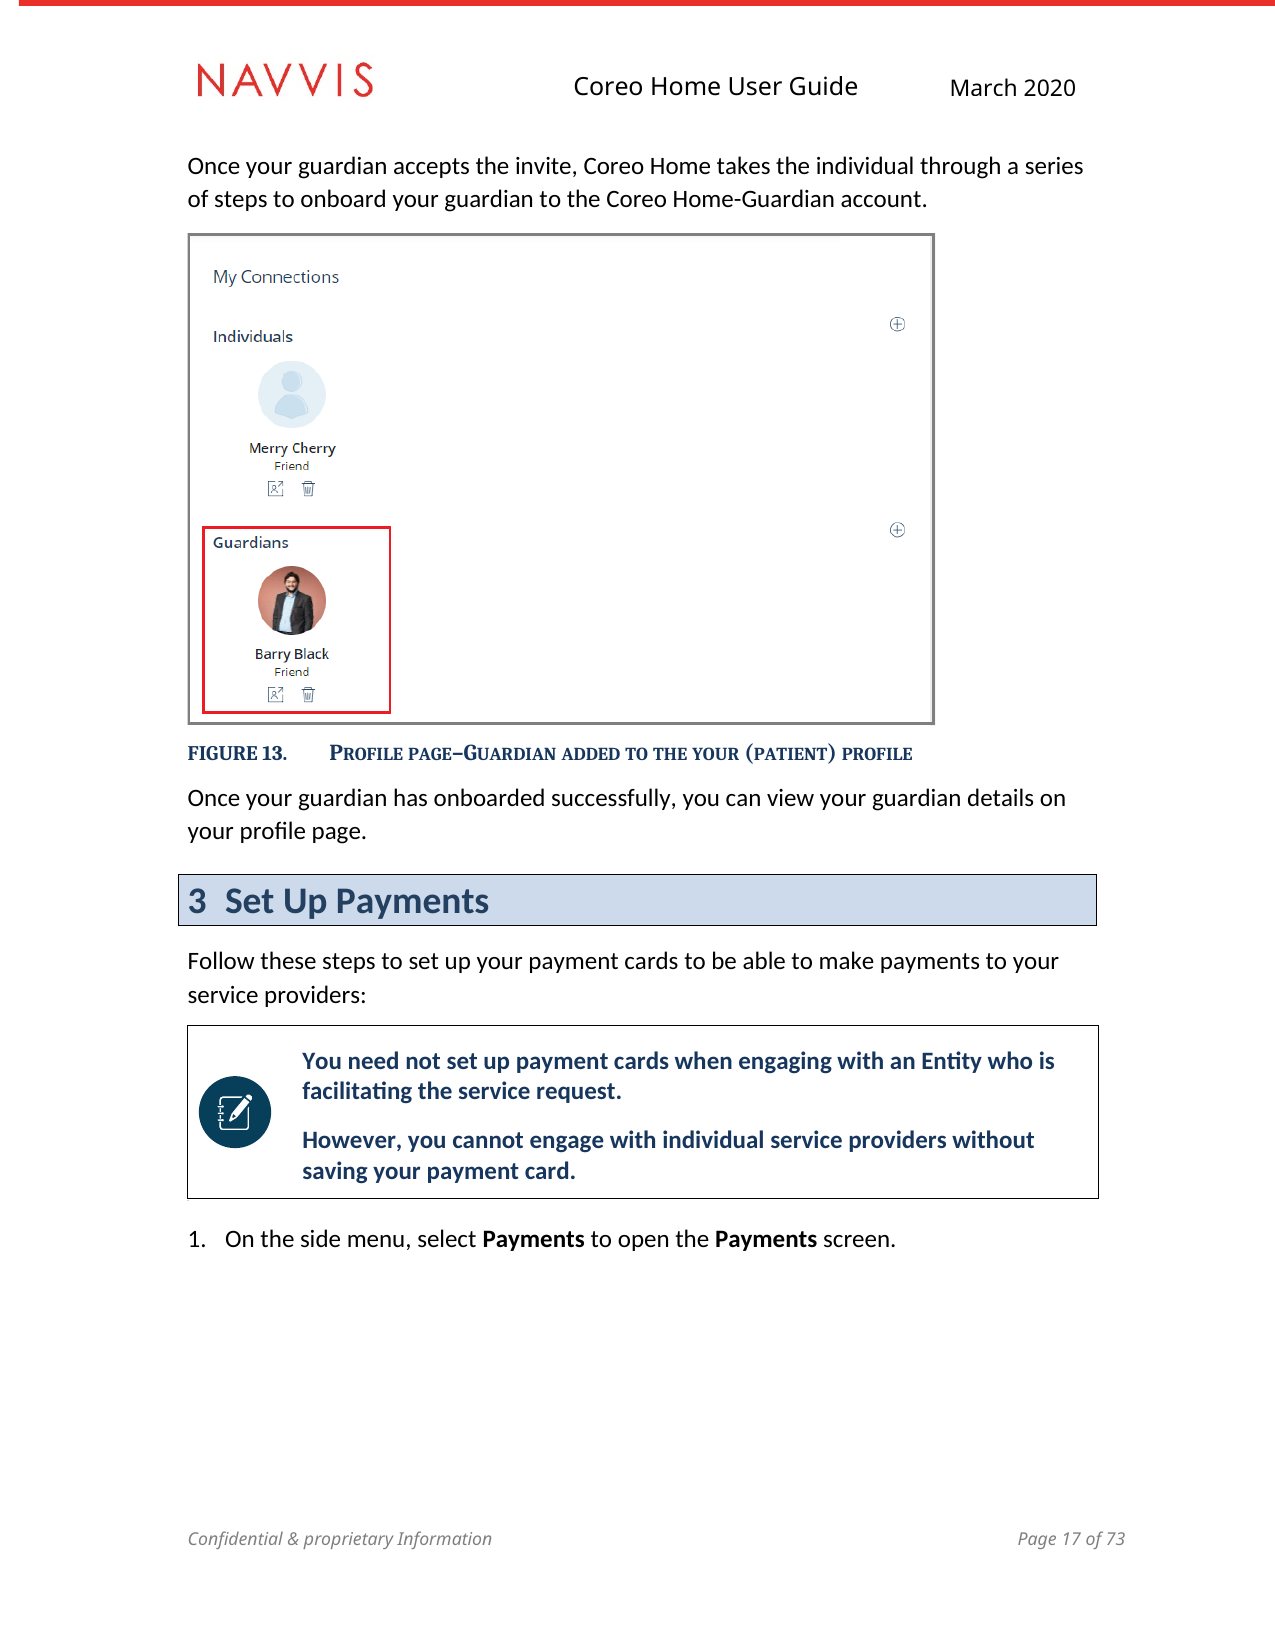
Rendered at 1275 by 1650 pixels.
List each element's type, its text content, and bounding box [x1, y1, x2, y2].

text Profile page–Guardian added to the your (patient) profile [187, 739, 1087, 766]
text Follow these steps to set up your payment cards to be able to make payments to your service providers: [187, 946, 1087, 1009]
picture [187, 233, 937, 727]
list On the side menu, select Payments to open the Payments screen. [187, 1223, 1087, 1253]
text Once your guardian accepts the invite, Coreo Home takes the individual through a series of steps to onboard your guardian to the Coreo Home-Guardian account. [187, 150, 1087, 214]
table_header You need not set up payment cards when engaging with an Entity who is facilitating the service request. However, you cannot engage with individual service providers without saving your payment card. [291, 1026, 1098, 1198]
subtitle Set Up Payments [179, 875, 1096, 925]
text Once your guardian has onboarded successfully, you can view your guardian details on your profile page. [187, 782, 1087, 846]
table_header [188, 1026, 291, 1198]
picture [187, 55, 383, 104]
